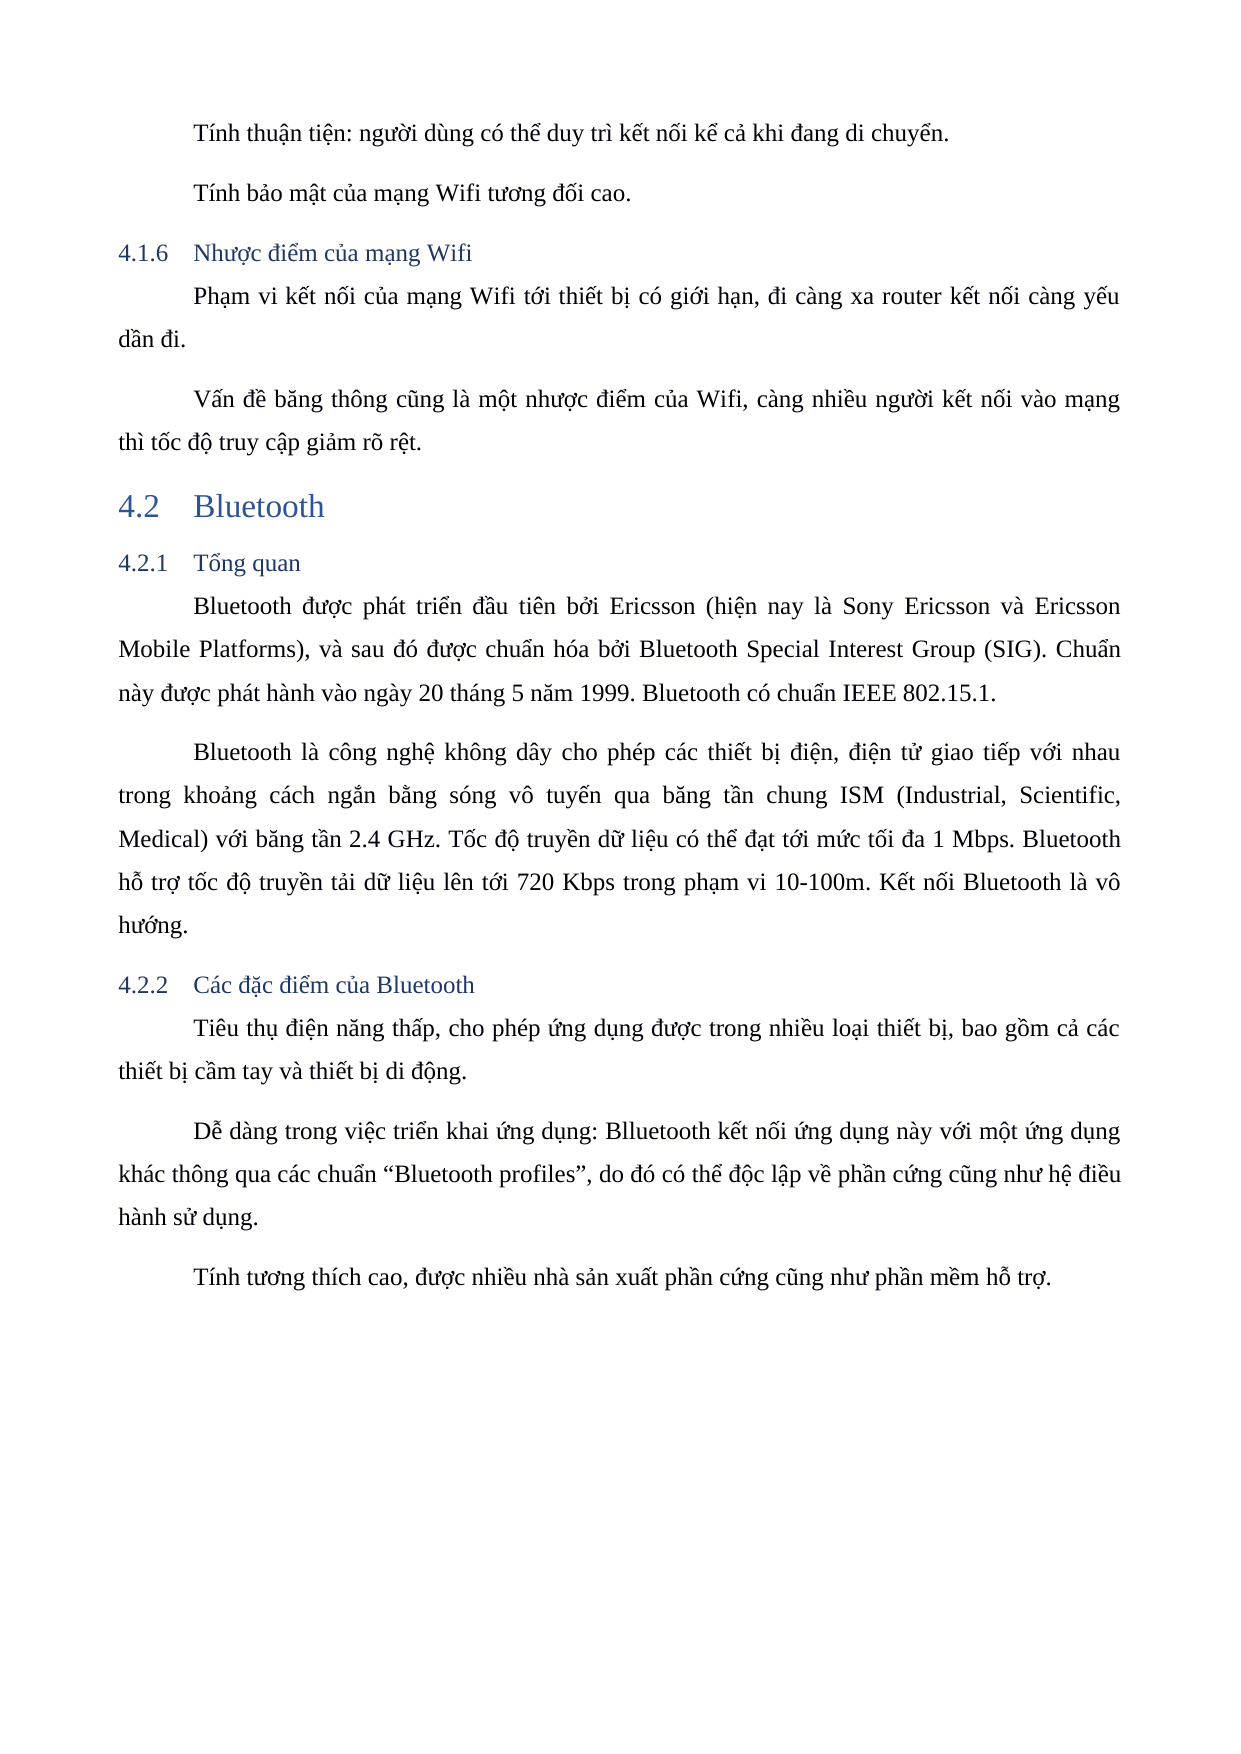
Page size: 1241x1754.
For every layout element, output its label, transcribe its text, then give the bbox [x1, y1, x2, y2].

subtitle Tổng quan [118, 548, 1122, 577]
text Phạm vi kết nối của mạng Wifi tới thiết bị có giới hạn, đi càng xa router kết nối càng yếu dần đi. [118, 281, 1122, 353]
text Bluetooth được phát triển đầu tiên bởi Ericsson (hiện nay là Sony Ericsson và Ericsson Mobile Platforms), và sau đó được chuẩn hóa bởi Bluetooth Special Interest Group (SIG). Chuẩn này được phát hành vào ngày 20 tháng 5 năm 1999. Bluetooth có chuẩn IEEE 802.15.1. [118, 591, 1122, 706]
text Tính thuận tiện: người dùng có thể duy trì kết nối kể cả khi đang di chuyển. [118, 118, 1122, 147]
text Tính bảo mật của mạng Wifi tương đối cao. [118, 178, 1122, 207]
subtitle Các đặc điểm của Bluetooth [118, 970, 1122, 998]
subtitle Bluetooth [118, 487, 1122, 525]
text Dễ dàng trong việc triển khai ứng dụng: Blluetooth kết nối ứng dụng này với một ứng dụng khác thông qua các chuẩn “Bluetooth profiles”, do đó có thể độc lập về phần cứng cũng như hệ điều hành sử dụng. [118, 1116, 1122, 1231]
text Bluetooth là công nghệ không dây cho phép các thiết bị điện, điện tử giao tiếp với nhau trong khoảng cách ngắn bằng sóng vô tuyến qua băng tần chung ISM (Industrial, Scientific, Medical) với băng tần 2.4 GHz. Tốc độ truyền dữ liệu có thể đạt tới mức tối đa 1 Mbps. Bluetooth hỗ trợ tốc độ truyền tải dữ liệu lên tới 720 Kbps trong phạm vi 10-100m. Kết nối Bluetooth là vô hướng. [118, 737, 1122, 939]
text Vấn đề băng thông cũng là một nhược điểm của Wifi, càng nhiều người kết nối vào mạng thì tốc độ truy cập giảm rõ rệt. [118, 384, 1122, 456]
subtitle Nhược điểm của mạng Wifi [118, 238, 1122, 266]
text Tính tương thích cao, được nhiều nhà sản xuất phần cứng cũng như phần mềm hỗ trợ. [118, 1262, 1122, 1291]
text Tiêu thụ điện năng thấp, cho phép ứng dụng được trong nhiều loại thiết bị, bao gồm cả các thiết bị cầm tay và thiết bị di động. [118, 1013, 1122, 1085]
